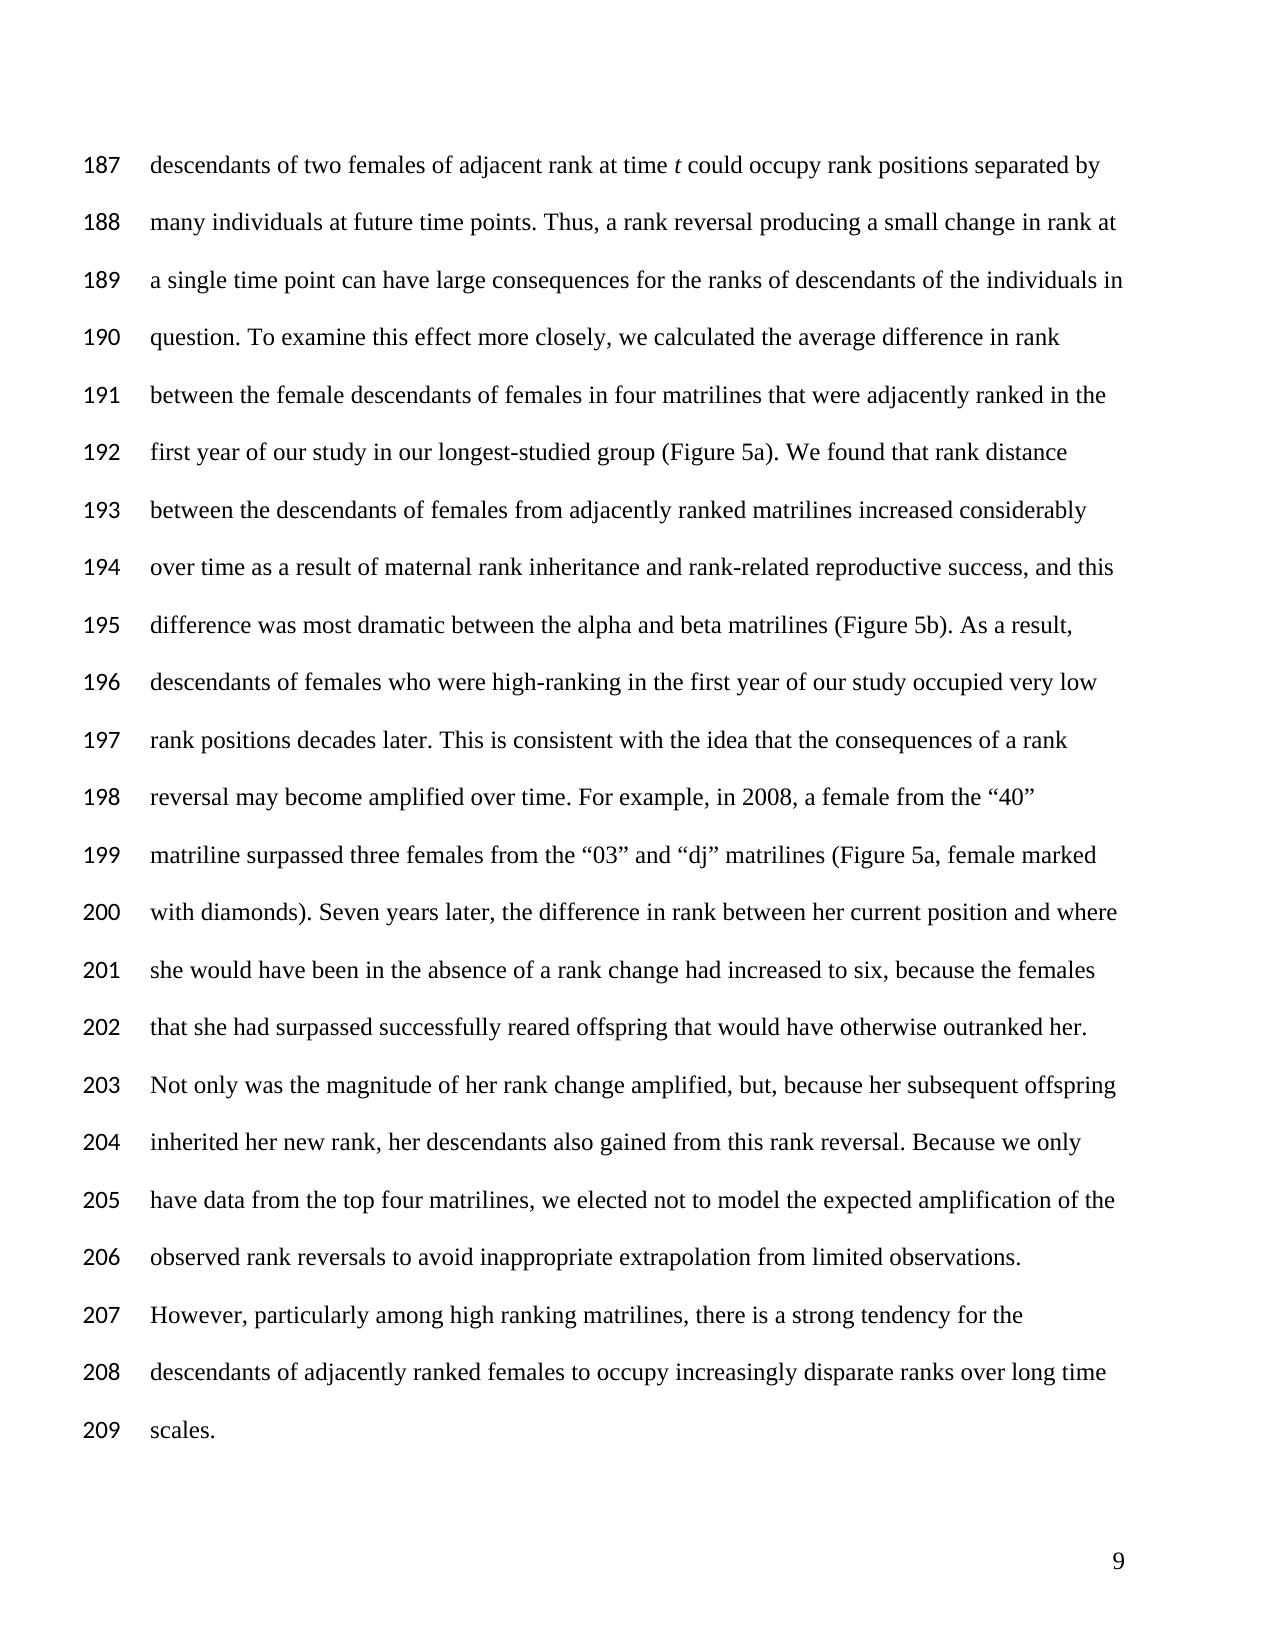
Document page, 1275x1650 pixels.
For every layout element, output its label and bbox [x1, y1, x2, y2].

text [150, 150, 1125, 1444]
